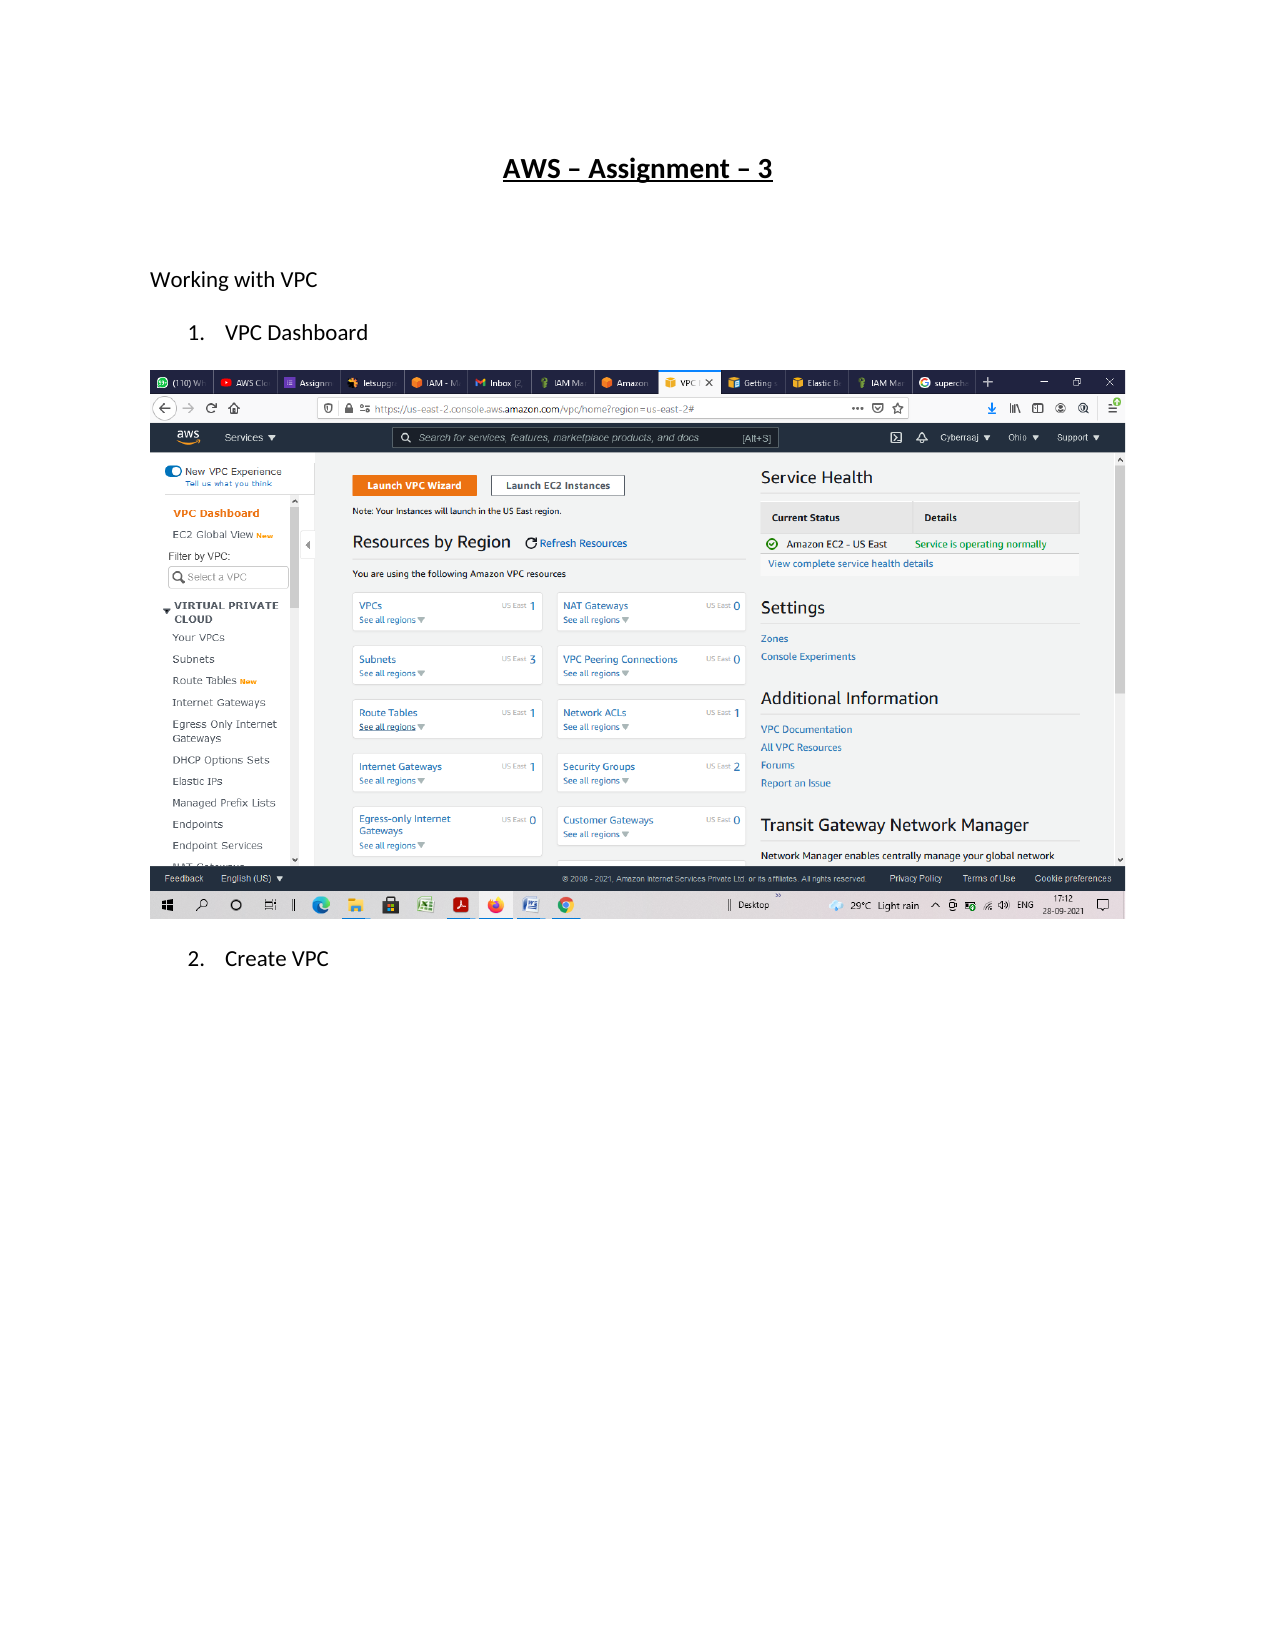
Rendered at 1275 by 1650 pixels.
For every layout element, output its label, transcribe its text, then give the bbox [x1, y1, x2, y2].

list VPC Dashboard [187, 318, 1125, 346]
list Create VPC [187, 944, 1125, 972]
text Working with VPC [150, 265, 1125, 293]
picture [150, 370, 1125, 919]
text AWS – Assignment – 3 [150, 150, 1125, 186]
